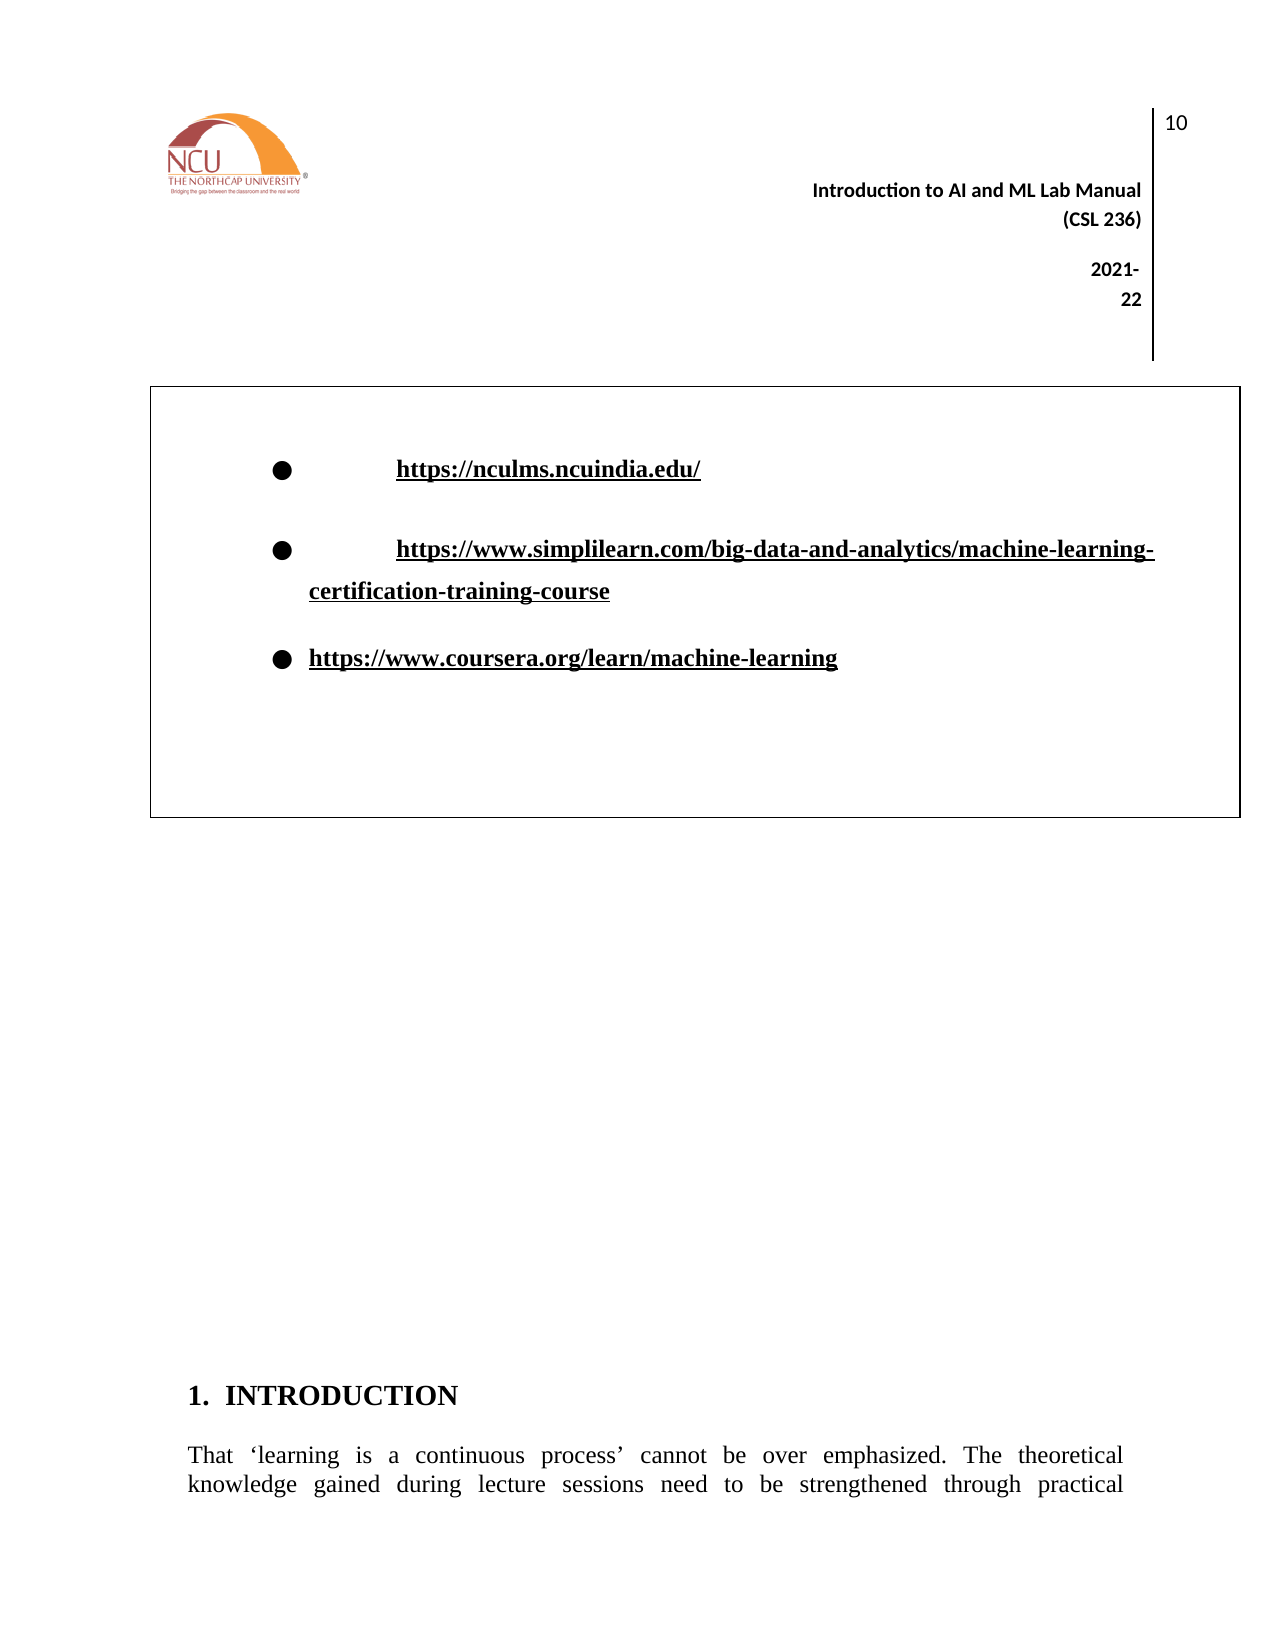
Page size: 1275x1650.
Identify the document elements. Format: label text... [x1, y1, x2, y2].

list INTRODUCTION [187, 1378, 1125, 1412]
picture [164, 108, 309, 198]
